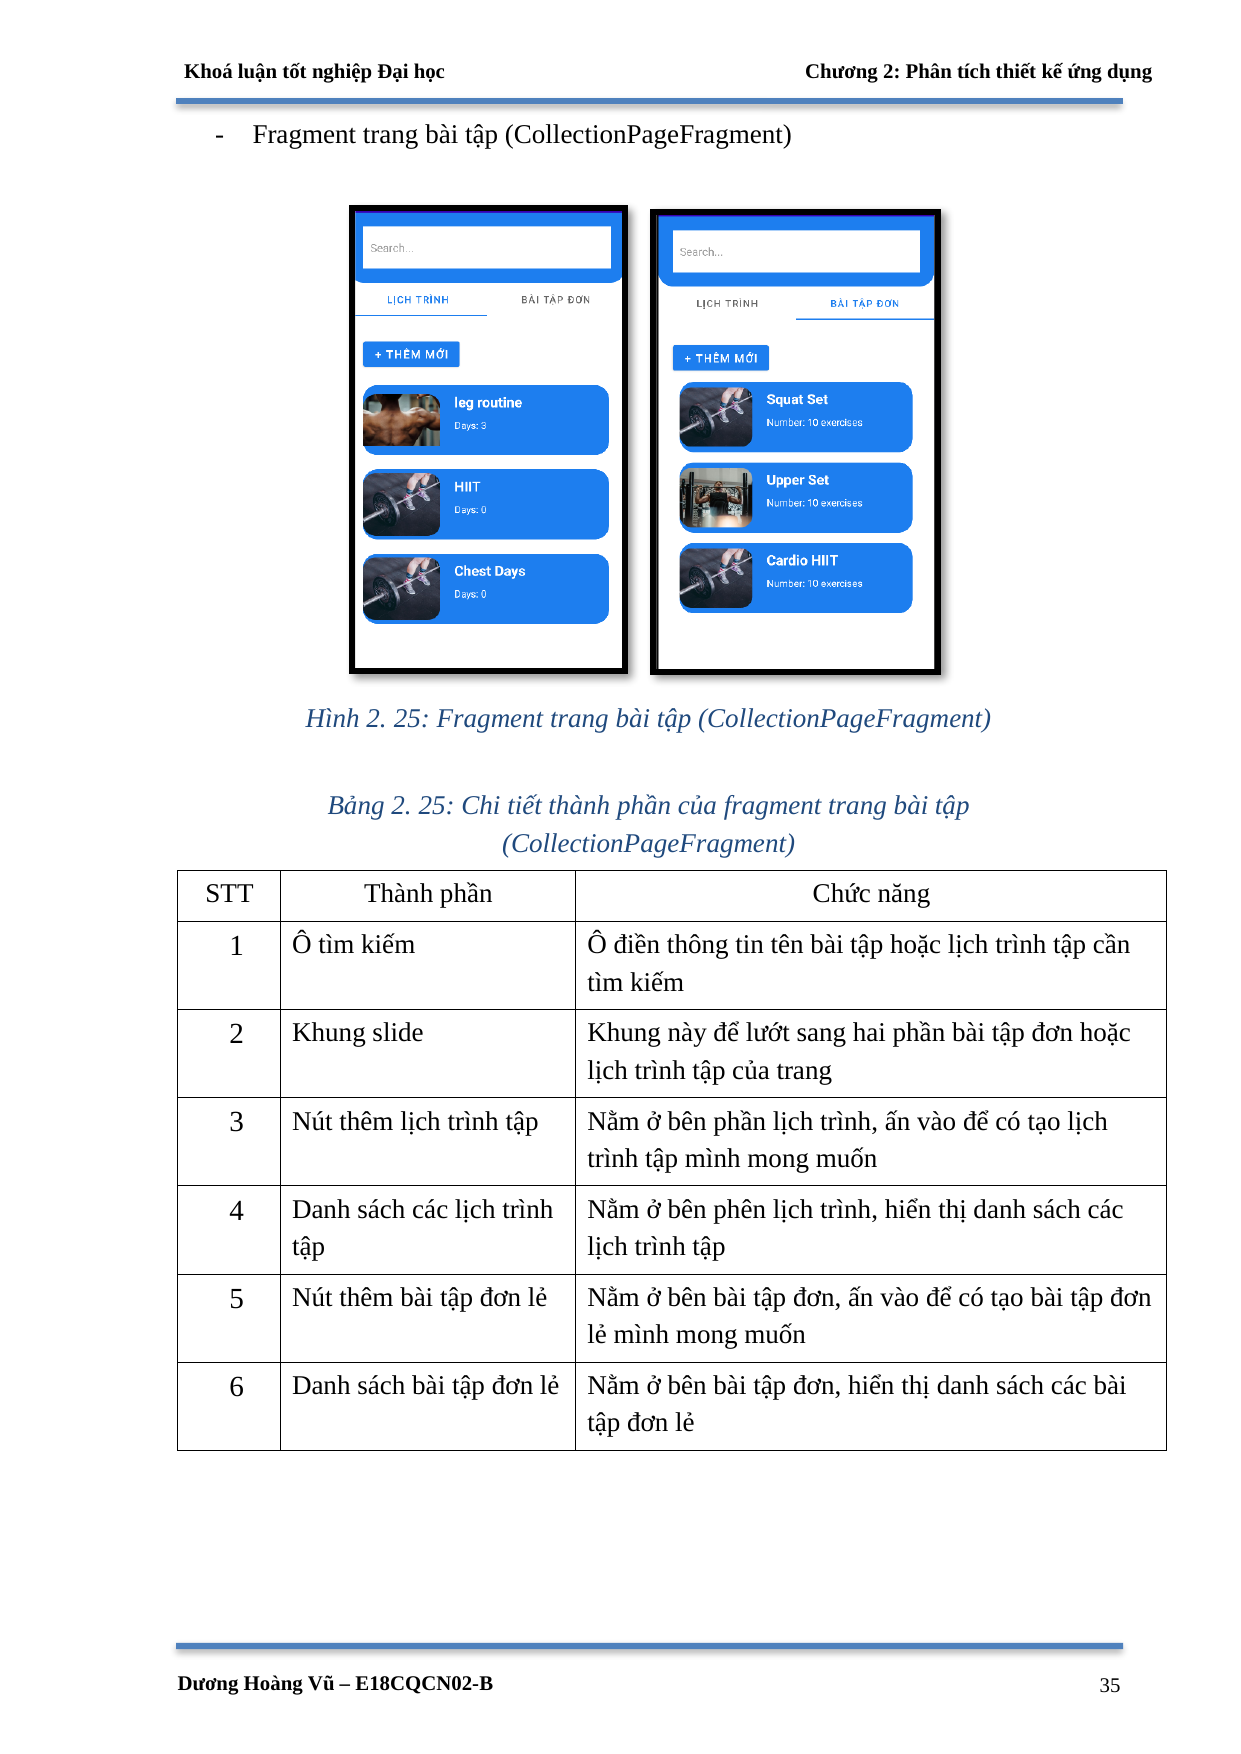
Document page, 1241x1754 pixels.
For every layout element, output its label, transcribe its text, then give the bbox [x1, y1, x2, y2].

table_header STT [178, 871, 280, 921]
table_cell Nút thêm bài tập đơn lẻ [281, 1275, 575, 1362]
table_cell Nằm ở bên bài tập đơn, hiển thị danh sách các bài tập đơn lẻ [576, 1363, 1166, 1450]
table_header Chức năng [576, 871, 1166, 921]
table_cell Ô tìm kiếm [281, 922, 575, 1009]
picture [355, 211, 622, 668]
table_cell [178, 922, 280, 1009]
table_cell [178, 1275, 280, 1362]
table_cell Nằm ở bên bài tập đơn, ấn vào để có tạo bài tập đơn lẻ mình mong muốn [576, 1275, 1166, 1362]
table_cell Nút thêm lịch trình tập [281, 1098, 575, 1185]
table_cell [178, 1363, 280, 1450]
table_cell Nằm ở bên phên lịch trình, hiển thị danh sách các lịch trình tập [576, 1186, 1166, 1273]
picture [656, 215, 935, 669]
table_header Thành phần [281, 871, 575, 921]
table_cell Khung này để lướt sang hai phần bài tập đơn hoặc lịch trình tập của trang [576, 1010, 1166, 1097]
text Bảng 2. 25: Chi tiết thành phần của fragment trang bài tập (CollectionPageFragment) [177, 789, 1122, 858]
table_cell Ô điền thông tin tên bài tập hoặc lịch trình tập cần tìm kiếm [576, 922, 1166, 1009]
list Fragment trang bài tập (CollectionPageFragment) [215, 118, 1122, 149]
table_cell Khung slide [281, 1010, 575, 1097]
table_cell [178, 1186, 280, 1273]
text Hình 2. 25: Fragment trang bài tập (CollectionPageFragment) [177, 702, 1122, 733]
table_cell [178, 1010, 280, 1097]
table_cell [178, 1098, 280, 1185]
table_cell Nằm ở bên phần lịch trình, ấn vào để có tạo lịch trình tập mình mong muốn [576, 1098, 1166, 1185]
table_cell Danh sách bài tập đơn lẻ [281, 1363, 575, 1450]
table_cell Danh sách các lịch trình tập [281, 1186, 575, 1273]
